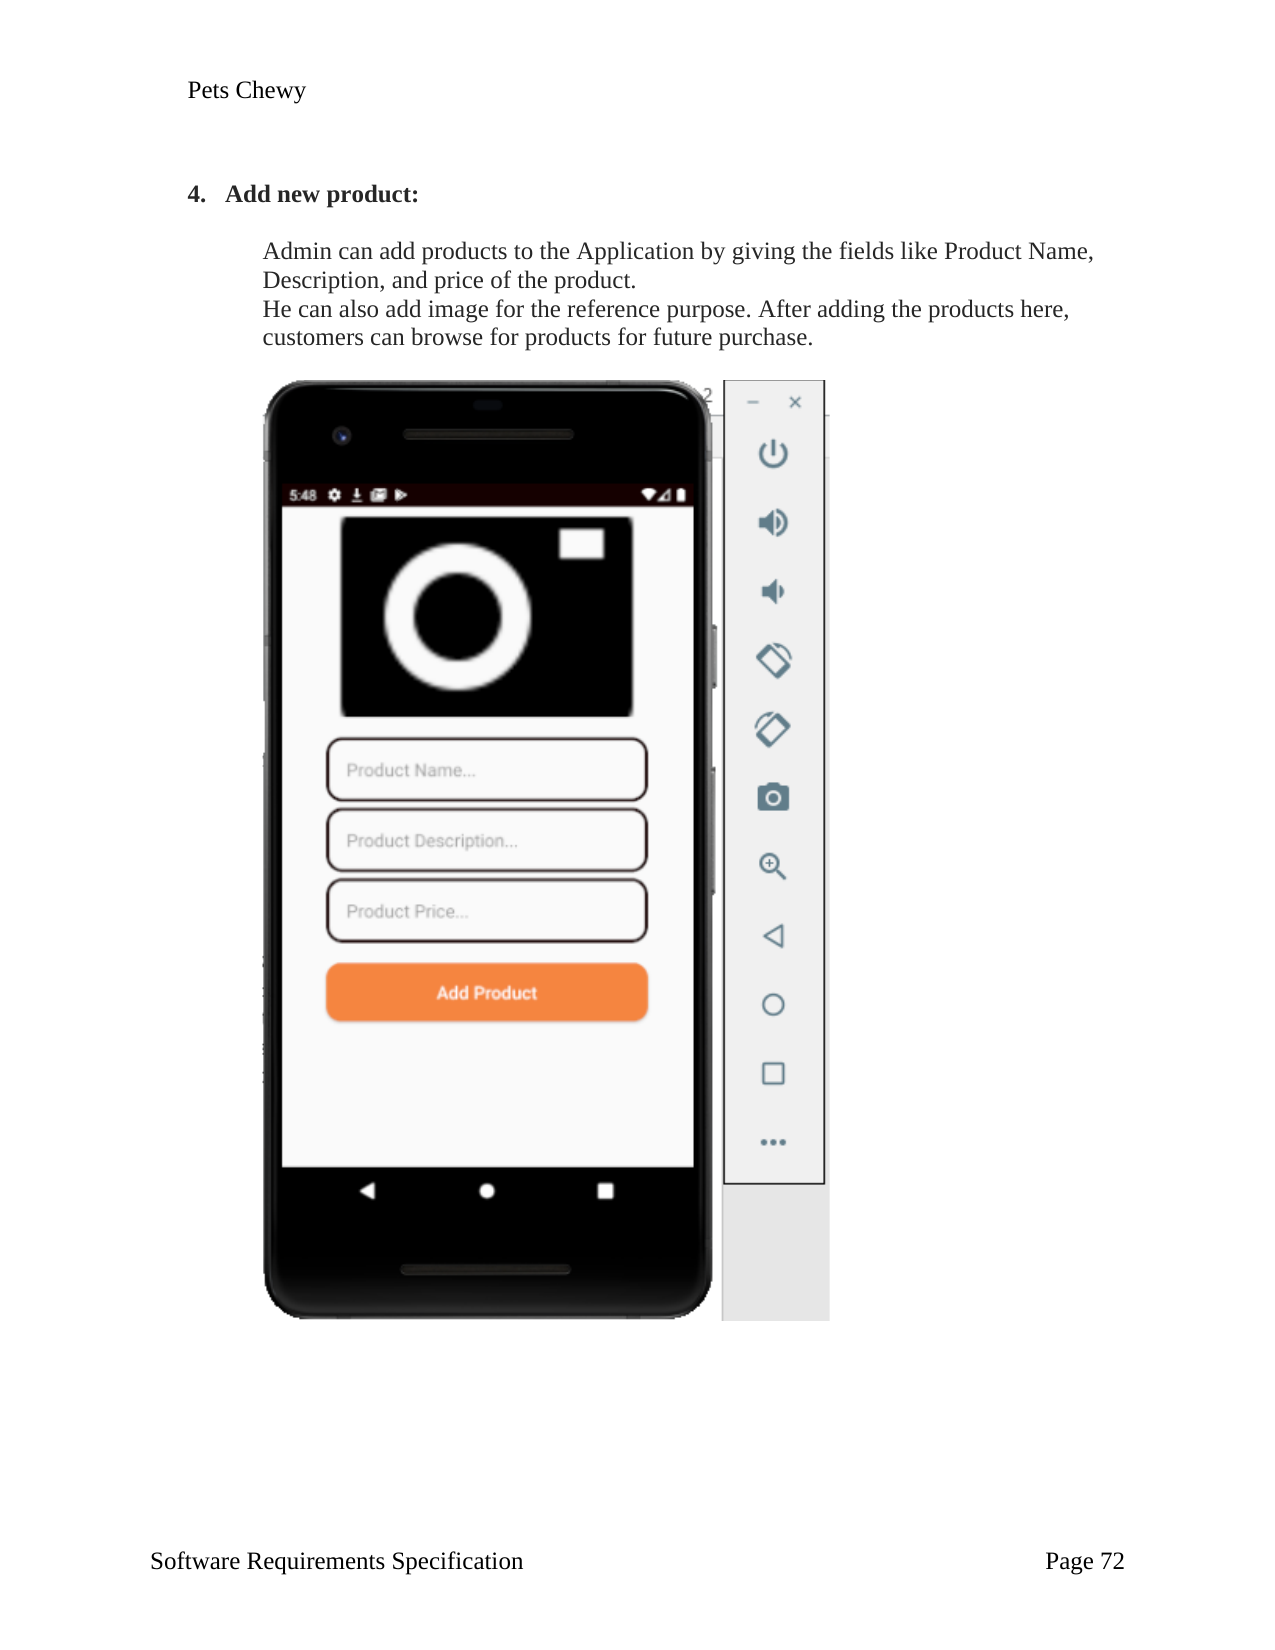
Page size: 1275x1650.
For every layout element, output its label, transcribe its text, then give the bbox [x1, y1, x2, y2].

list Add new product: [187, 179, 1125, 207]
list Admin can add products to the Application by giving the fields like Product Name, Description, and price of the product. [262, 236, 1125, 294]
picture [262, 380, 830, 1321]
list He can also add image for the reference purpose. After adding the products here, customers can browse for products for future purchase. [262, 294, 1125, 351]
